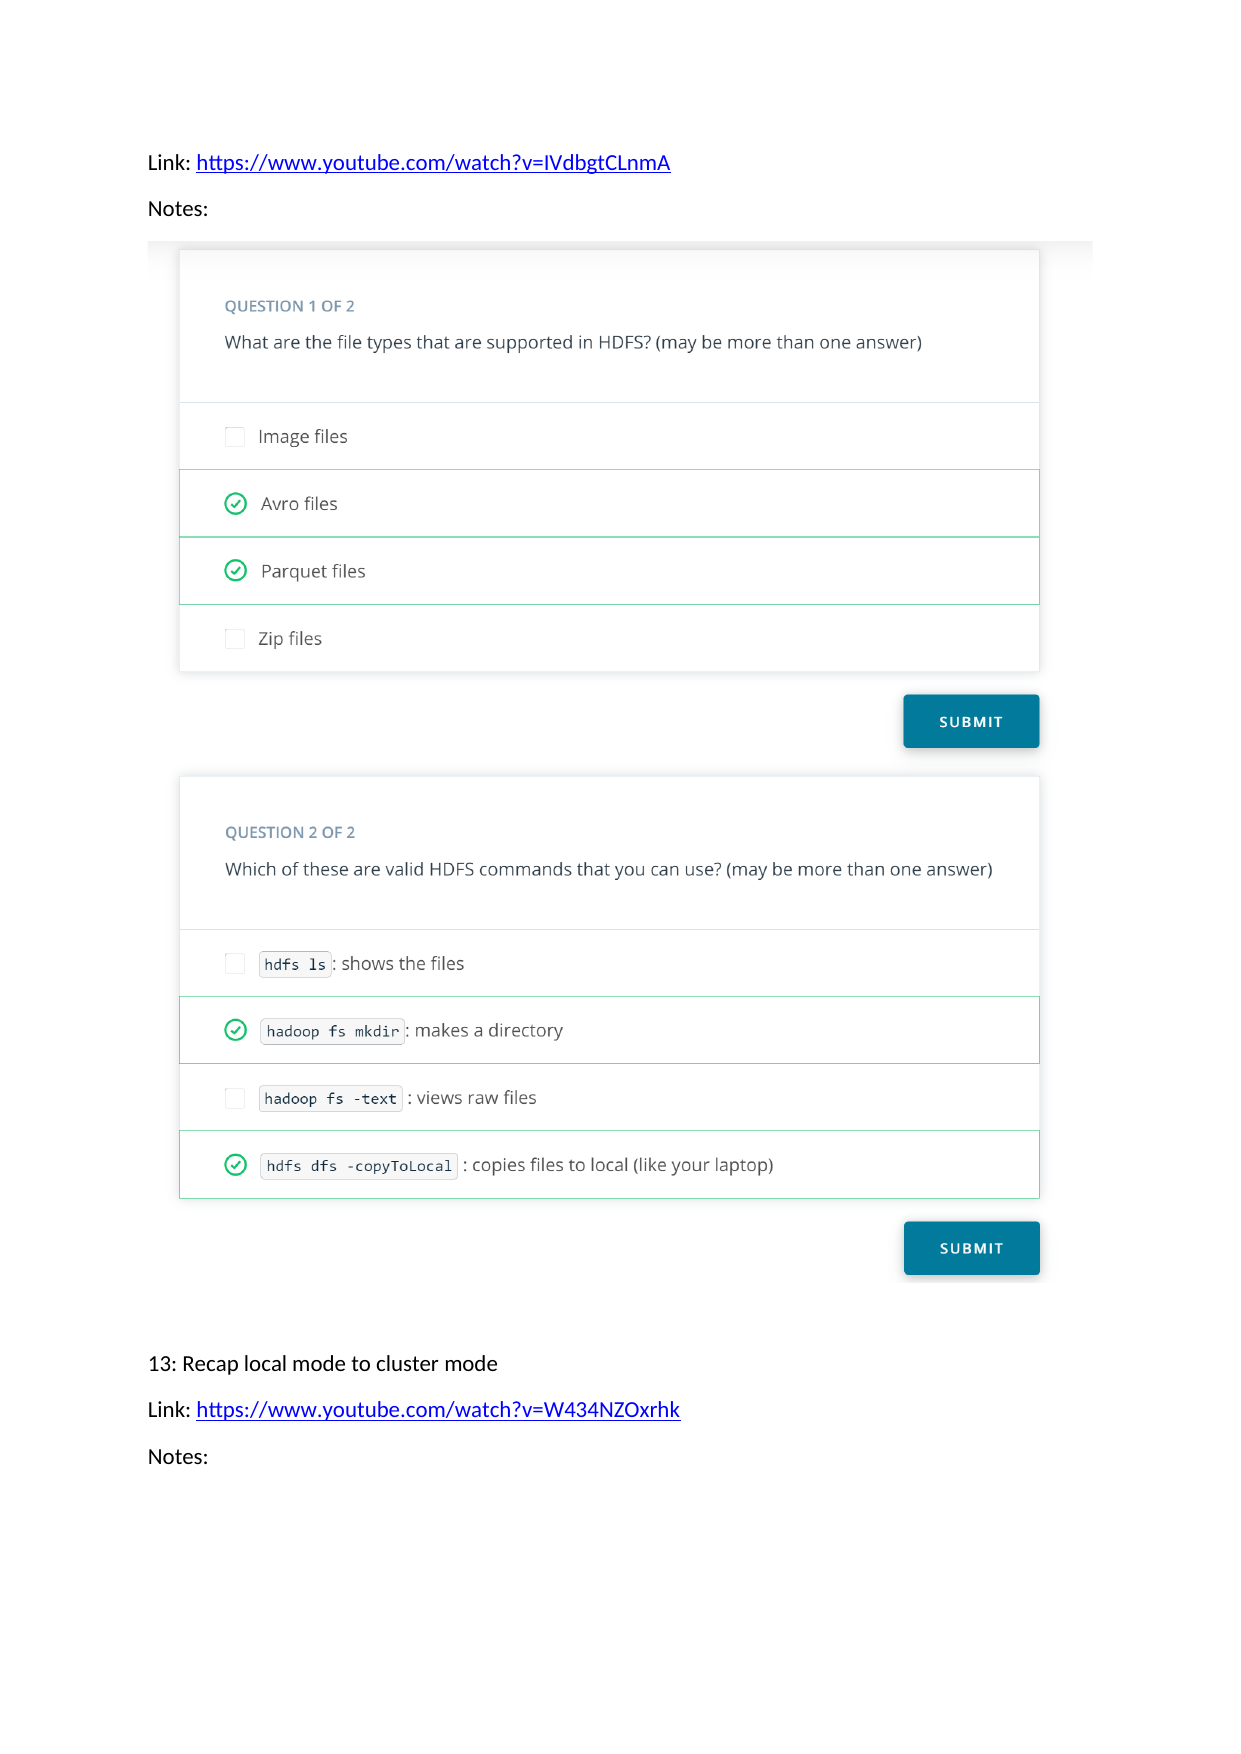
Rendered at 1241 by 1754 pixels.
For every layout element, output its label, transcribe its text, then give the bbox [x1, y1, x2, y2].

text 13: Recap local mode to cluster mode [148, 1349, 1093, 1377]
text Link: https://www.youtube.com/watch?v=W434NZOxrhk [148, 1396, 1093, 1423]
text Link: https://www.youtube.com/watch?v=IVdbgtCLnmA [148, 148, 1093, 176]
picture [147, 241, 1093, 1283]
text Notes: [148, 1442, 1093, 1470]
text Notes: [148, 194, 1093, 222]
